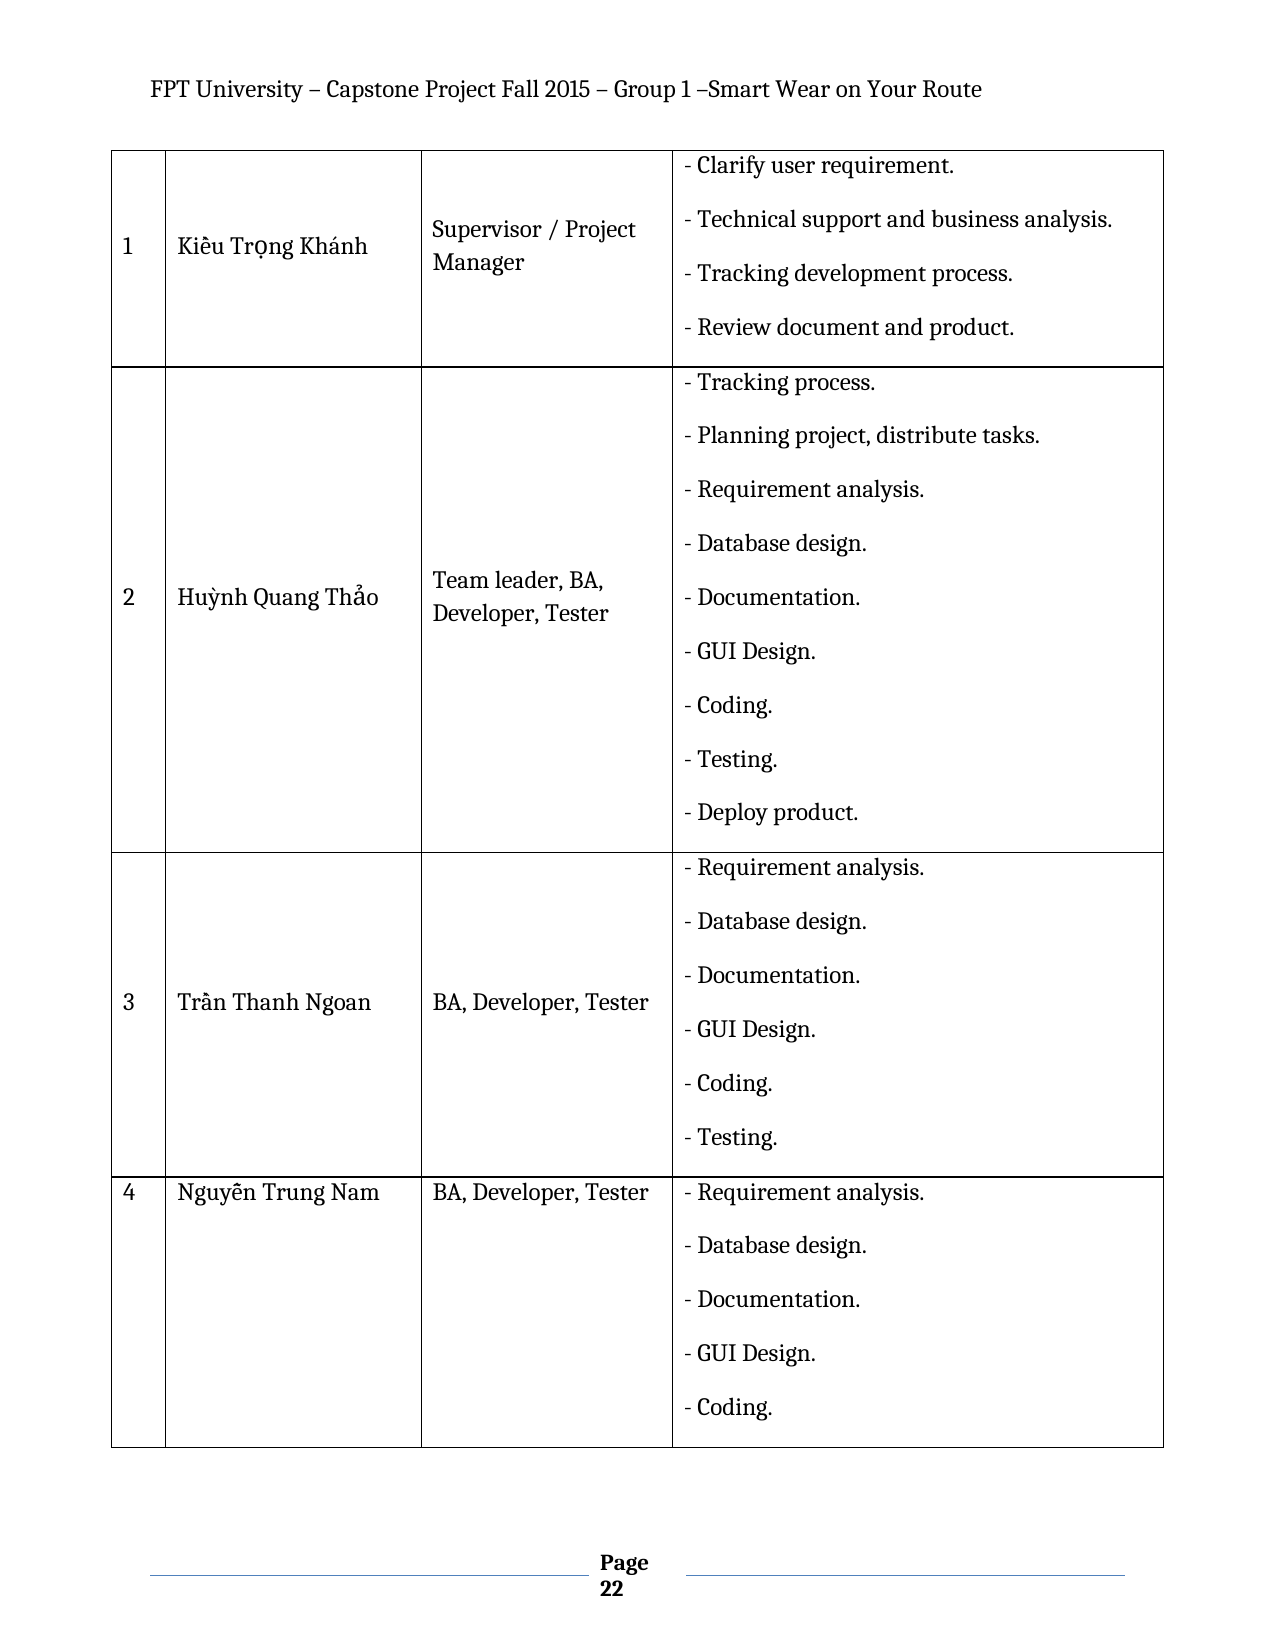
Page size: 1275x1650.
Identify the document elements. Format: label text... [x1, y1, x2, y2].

table_cell BA, Developer, Tester [422, 853, 672, 1176]
table_cell 3 [112, 853, 165, 1176]
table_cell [673, 853, 1163, 1176]
table_cell Nguyễn Trung Nam [166, 1178, 421, 1447]
table_cell Team leader, BA, Developer, Tester [422, 368, 672, 852]
table_cell Trần Thanh Ngoan [166, 853, 421, 1176]
table_cell 2 [112, 368, 165, 852]
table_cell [422, 1178, 672, 1447]
table_cell - Tracking process. - Planning project, distribute tasks. - Requirement analysis. - Database design. - Documentation. - GUI Design. - Coding. - Testing. - Deploy product. [673, 368, 1163, 852]
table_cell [673, 1178, 1163, 1447]
table_cell 4 [112, 1178, 165, 1447]
table_cell Huỳnh Quang Thảo [166, 368, 421, 852]
table_cell Kiều Trọng Khánh [166, 151, 421, 366]
table_cell 1 [112, 151, 165, 366]
table_cell - Clarify user requirement. - Technical support and business analysis. - Tracking development process. - Review document and product. [673, 151, 1163, 366]
table_cell Supervisor / Project Manager [422, 151, 672, 366]
